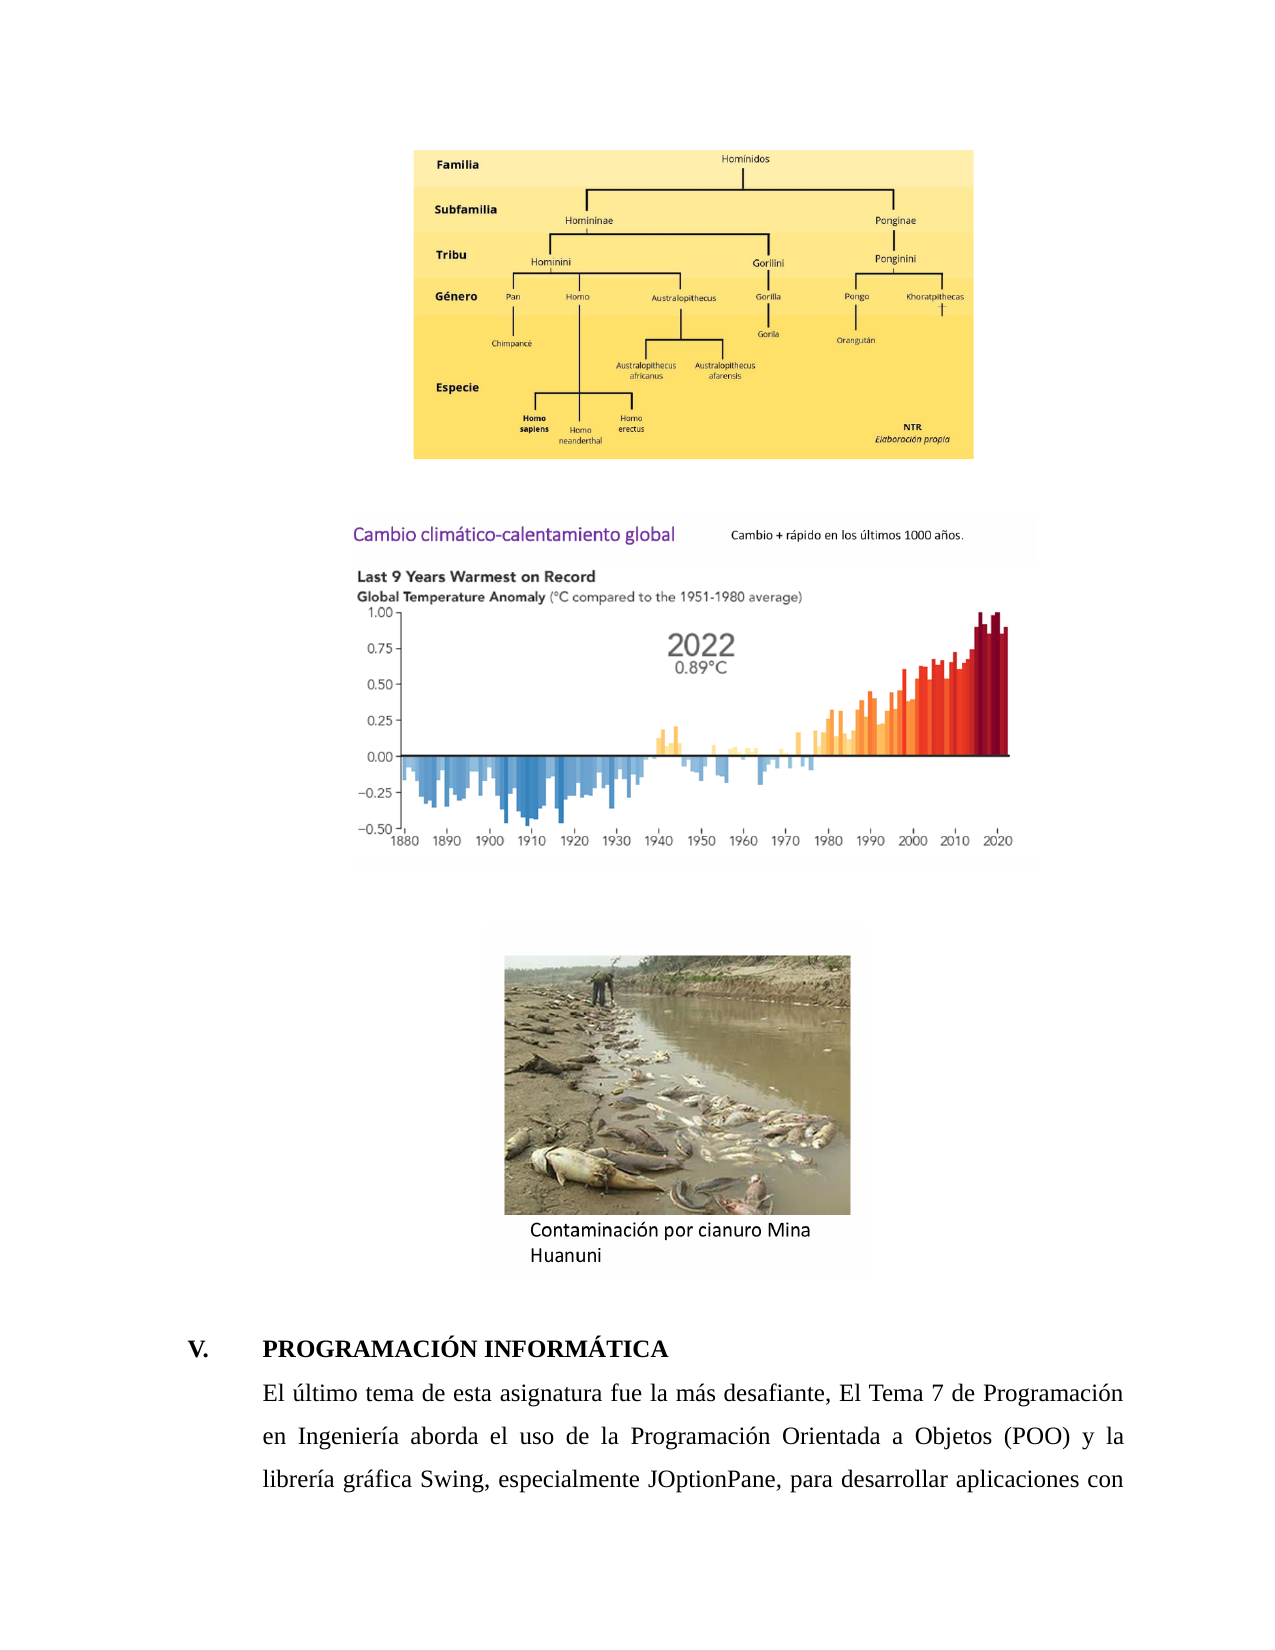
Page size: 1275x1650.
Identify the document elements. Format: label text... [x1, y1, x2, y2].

picture [351, 516, 1037, 871]
list PROGRAMACIÓN INFORMÁTICA [187, 1334, 1125, 1363]
picture [483, 926, 868, 1278]
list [262, 1378, 1125, 1493]
picture [413, 150, 974, 459]
